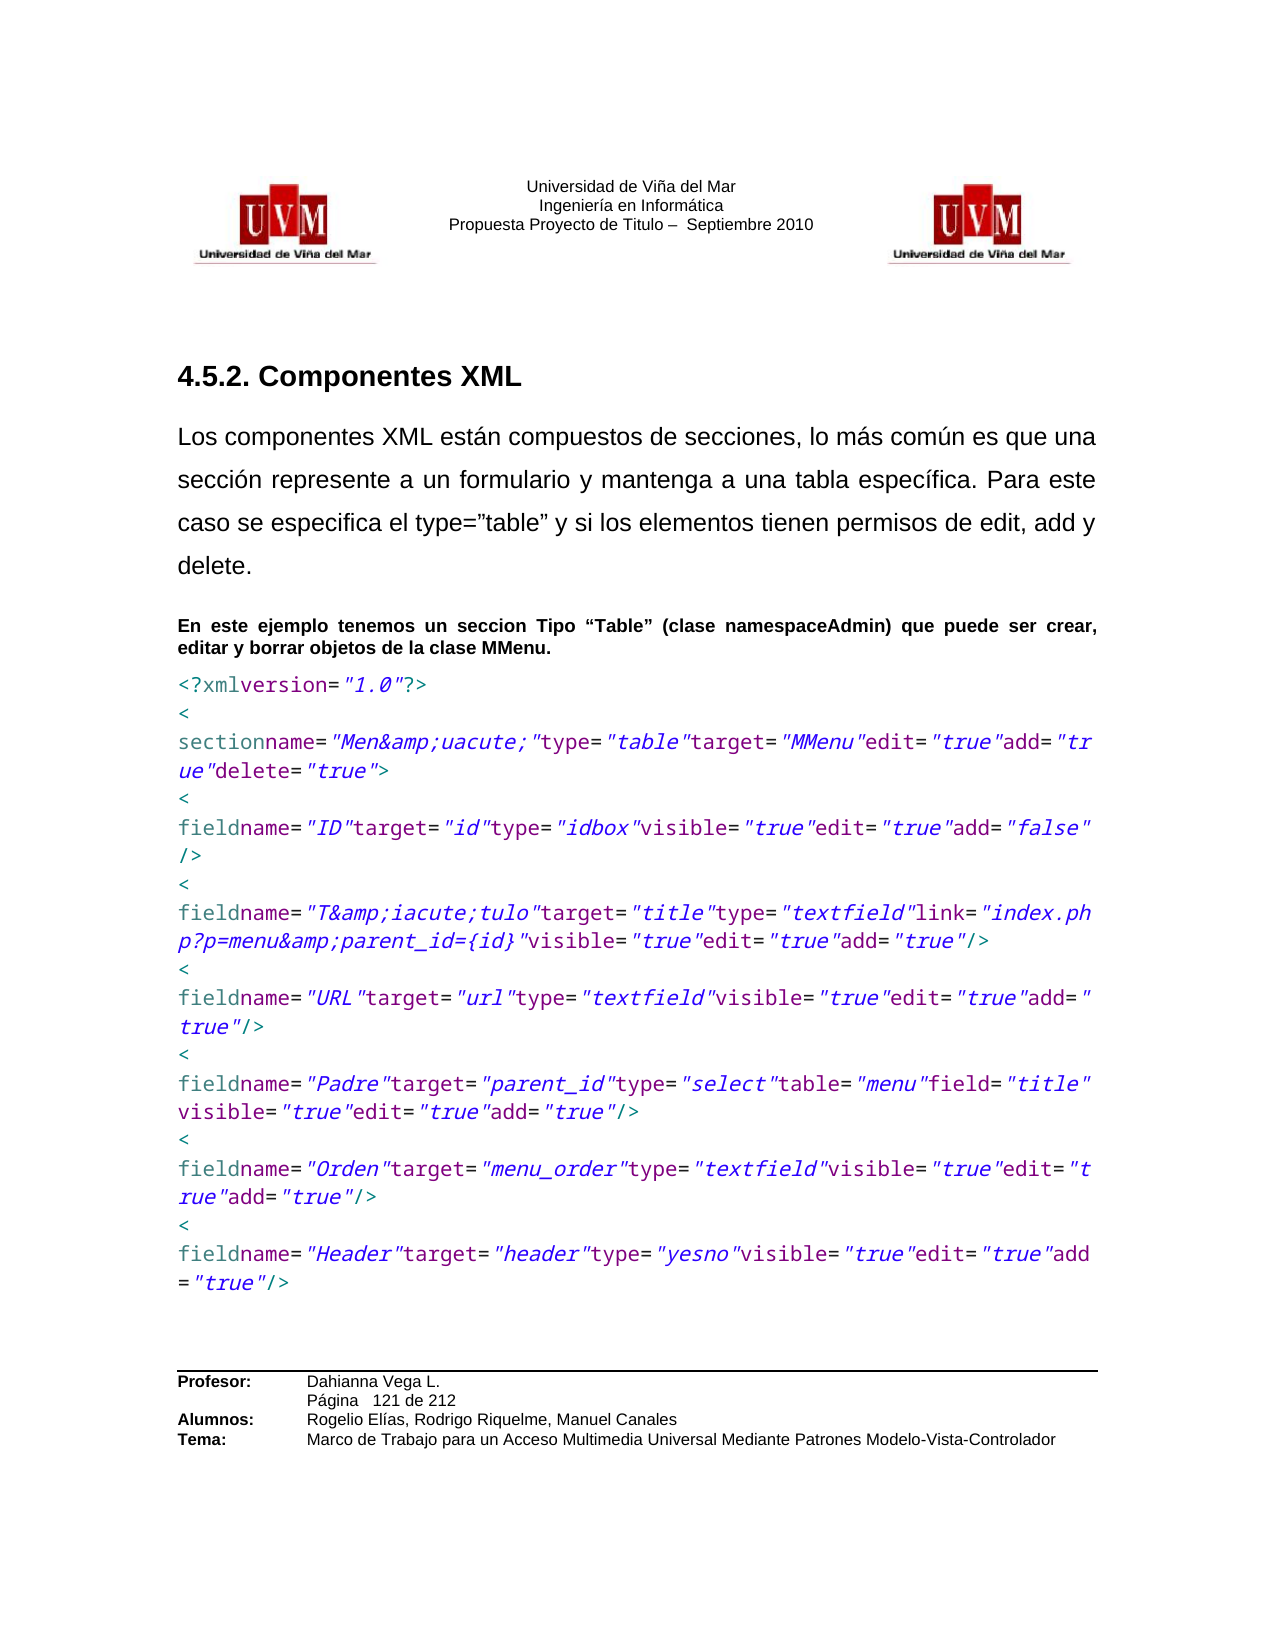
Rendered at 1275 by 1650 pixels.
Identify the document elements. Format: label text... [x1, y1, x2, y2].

text <?xmlversion="1.0"?> [177, 671, 1098, 699]
text <fieldname="ID"target="id"type="idbox"visible="true"edit="true"add="false"/> [177, 784, 1098, 870]
text <fieldname="Header"target="header"type="yesno"visible="true"edit="true"add="true"/> [177, 1211, 1098, 1296]
picture [177, 176, 390, 267]
text En este ejemplo tenemos un seccion Tipo “Table” (clase namespaceAdmin) que puede ser crear, editar y borrar objetos de la clase MMenu. [177, 615, 1098, 658]
text <fieldname="T&amp;iacute;tulo"target="title"type="textfield"link="index.php?p=menu&amp;parent_id={id}"visible="true"edit="true"add="true"/> [177, 870, 1098, 955]
text Los componentes XML están compuestos de secciones, lo más común es que una sección represente a un formulario y mantenga a una tabla específica. Para este caso se especifica el type=”table” y si los elementos tienen permisos de edit, add y delete. [177, 422, 1098, 580]
text <fieldname="Orden"target="menu_order"type="textfield"visible="true"edit="true"add="true"/> [177, 1126, 1098, 1211]
picture [871, 176, 1084, 267]
text <sectionname="Men&amp;uacute;"type="table"target="MMenu"edit="true"add="true"delete="true"> [177, 699, 1098, 784]
subtitle 4.5.2. Componentes XML [177, 359, 1098, 392]
text <fieldname="URL"target="url"type="textfield"visible="true"edit="true"add="true"/> [177, 955, 1098, 1040]
text <fieldname="Padre"target="parent_id"type="select"table="menu"field="title"visible="true"edit="true"add="true"/> [177, 1040, 1098, 1126]
